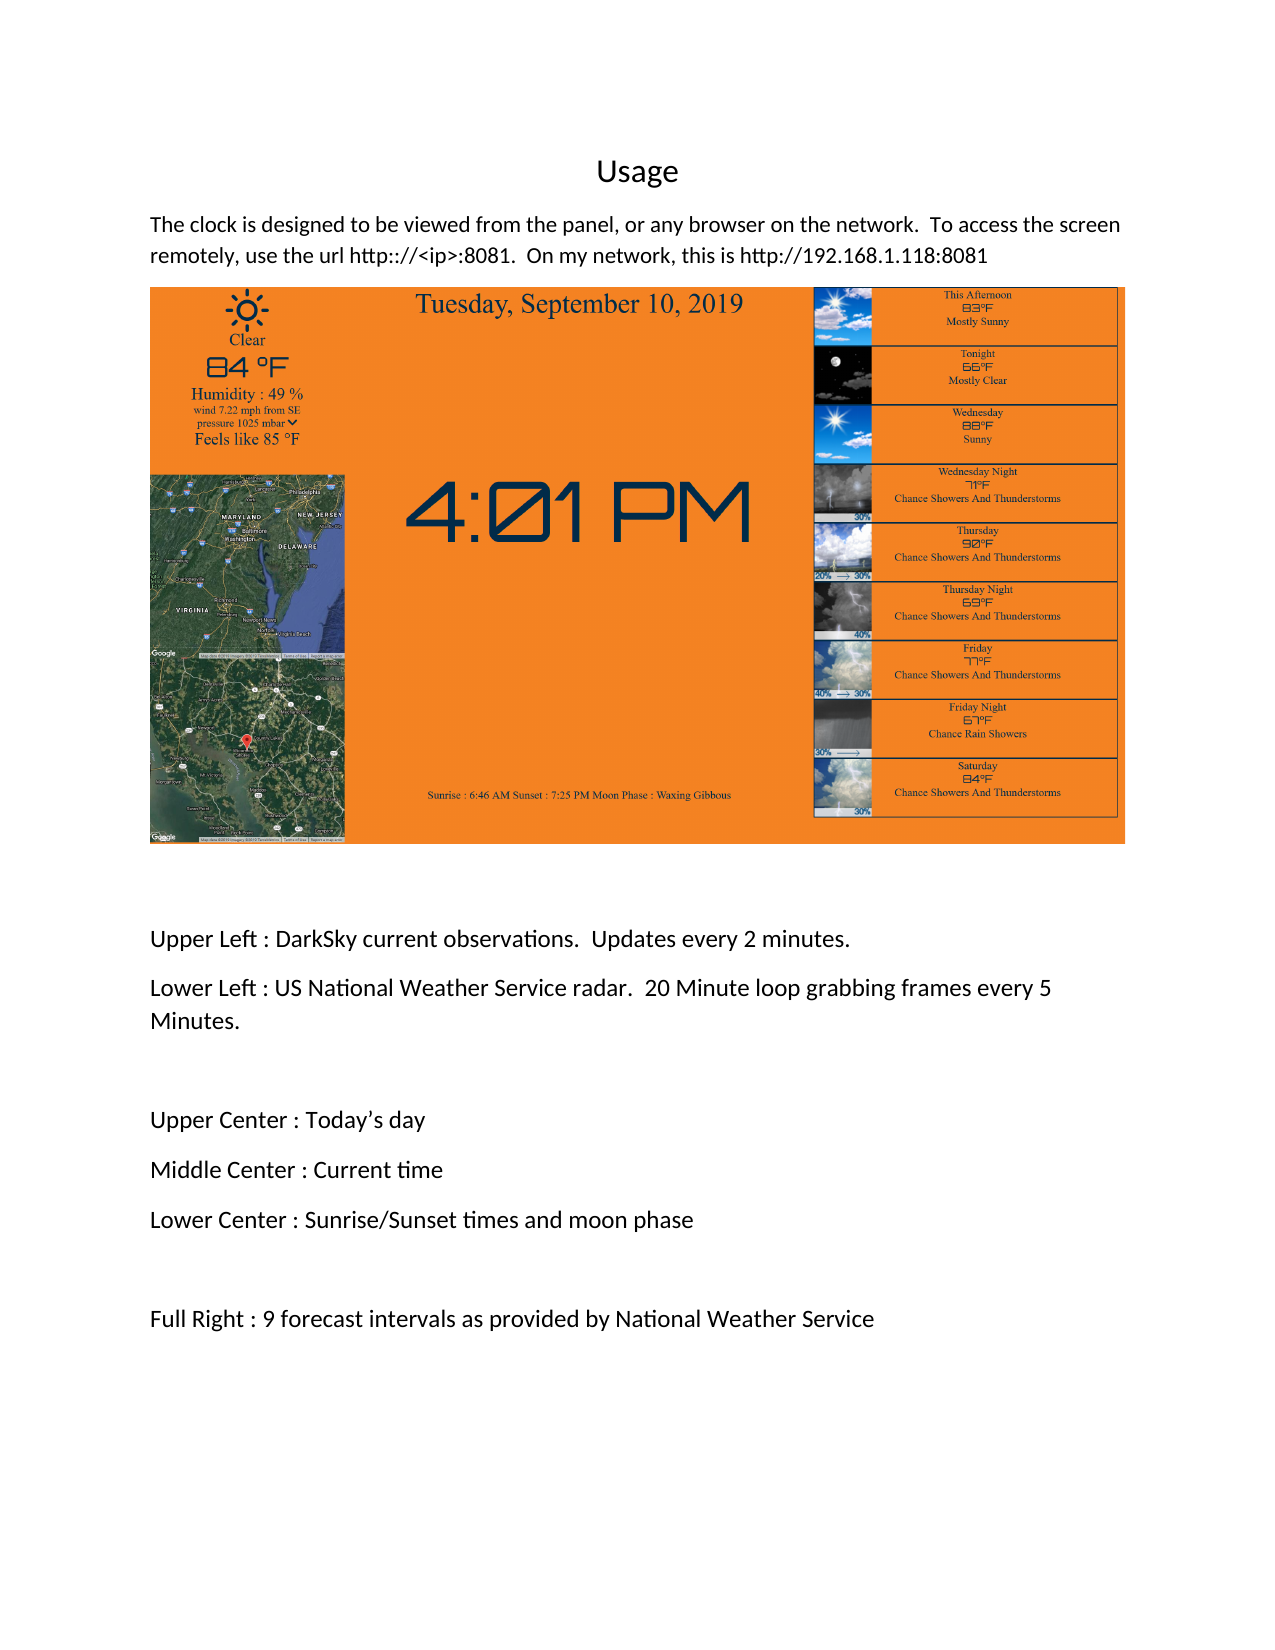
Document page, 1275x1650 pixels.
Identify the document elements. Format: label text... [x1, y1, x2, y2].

text Upper Center : Today’s day [150, 1104, 1125, 1135]
text The clock is designed to be viewed from the panel, or any browser on the network. To access the screen remotely, use the url http:://<ip>:8081. On my network, this is http://192.168.1.118:8081 [150, 211, 1125, 269]
text Middle Center : Current time [150, 1154, 1125, 1185]
text Full Right : 9 forecast intervals as provided by National Weather Service [150, 1303, 1125, 1333]
text Lower Left : US National Weather Service radar. 20 Minute loop grabbing frames every 5 Minutes. [150, 972, 1125, 1036]
picture [150, 287, 1125, 844]
text Upper Left : DarkSky current observations. Updates every 2 minutes. [150, 923, 1125, 953]
text Usage [150, 150, 1125, 191]
text Lower Center : Sunrise/Sunset times and moon phase [150, 1204, 1125, 1234]
